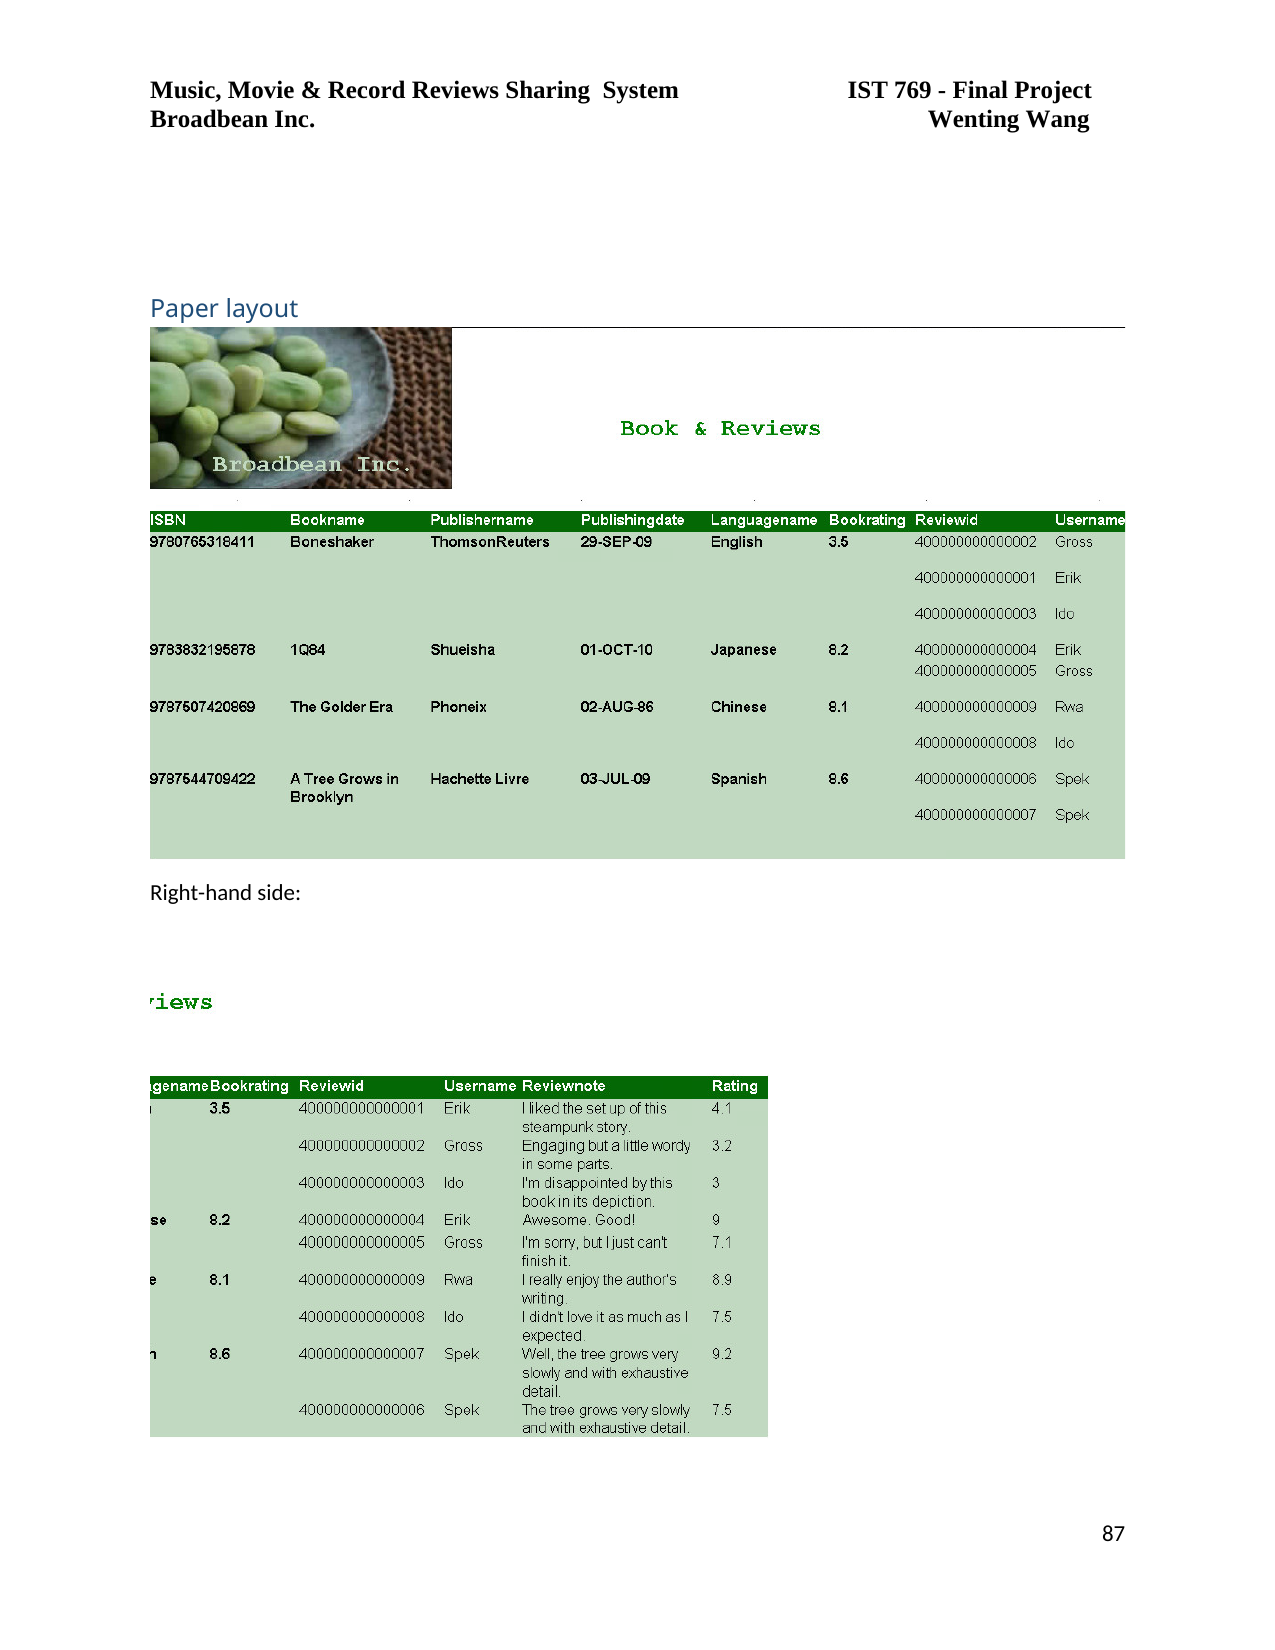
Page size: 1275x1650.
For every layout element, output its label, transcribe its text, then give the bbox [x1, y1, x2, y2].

picture [150, 925, 769, 1439]
text Right-hand side: [150, 878, 1125, 906]
subtitle Paper layout [150, 291, 1125, 325]
picture [150, 327, 1125, 860]
